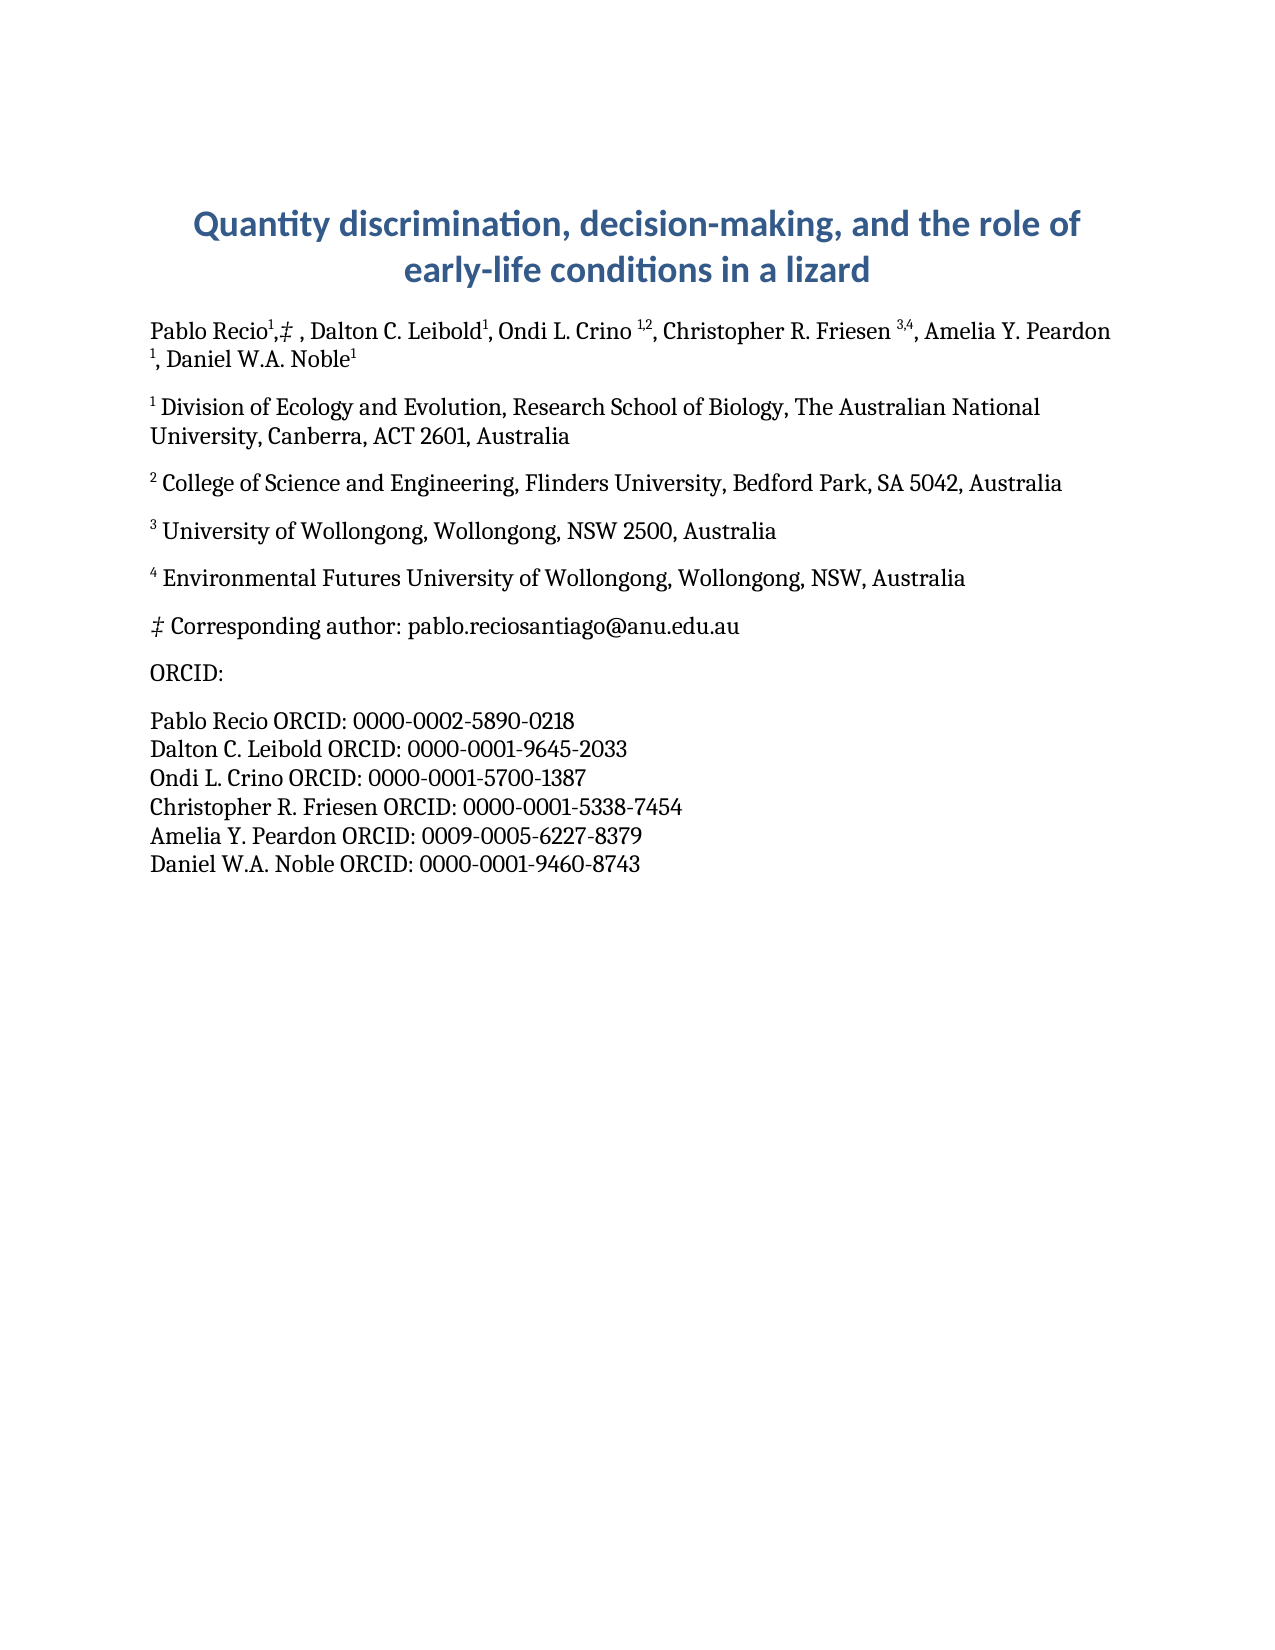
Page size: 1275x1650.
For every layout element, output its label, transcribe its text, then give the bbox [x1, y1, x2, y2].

text 2 College of Science and Engineering, Flinders University, Bedford Park, SA 5042, Australia [150, 469, 1125, 498]
text 1 Division of Ecology and Evolution, Research School of Biology, The Australian National University, Canberra, ACT 2601, Australia [150, 393, 1125, 450]
text 3 University of Wollongong, Wollongong, NSW 2500, Australia [150, 517, 1125, 545]
text Pablo Recio ORCID: 0000-0002-5890-0218 Dalton C. Leibold ORCID: 0000-0001-9645-2033 Ondi L. Crino ORCID: 0000-0001-5700-1387 Christopher R. Friesen ORCID: 0000-0001-5338-7454 Amelia Y. Peardon ORCID: 0009-0005-6227-8379 Daniel W.A. Noble ORCID: 0000-0001-9460-8743 [150, 707, 1125, 879]
text ORCID: [150, 659, 1125, 688]
text Pablo Recio1, , Dalton C. Leibold1, Ondi L. Crino 1,2, Christopher R. Friesen 3,4, Amelia Y. Peardon 1, Daniel W.A. Noble1 [150, 317, 1125, 374]
text 4 Environmental Futures University of Wollongong, Wollongong, NSW, Australia [150, 564, 1125, 593]
title Quantity discrimination, decision-making, and the role of early-life conditions in a lizard [150, 200, 1125, 292]
text Corresponding author: pablo.reciosantiago@anu.edu.au [150, 612, 1125, 640]
